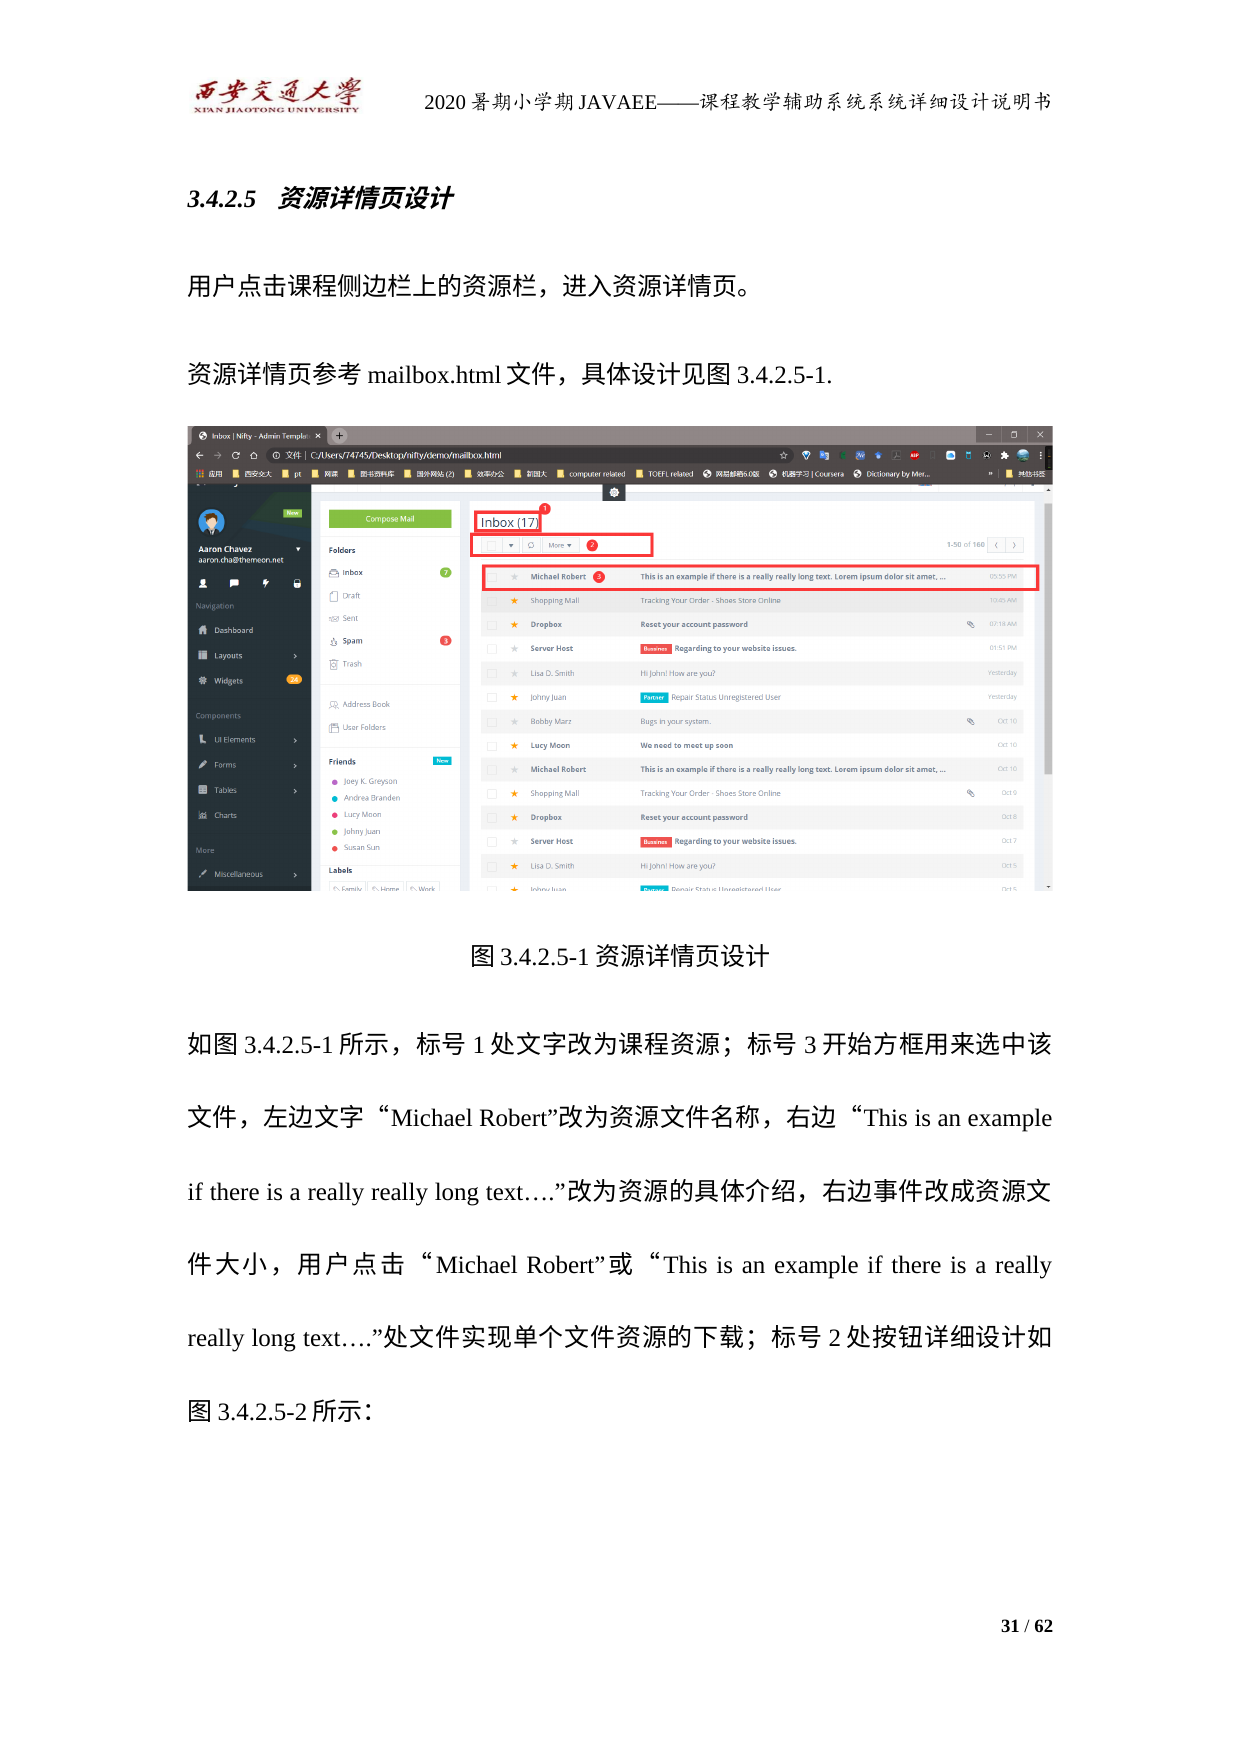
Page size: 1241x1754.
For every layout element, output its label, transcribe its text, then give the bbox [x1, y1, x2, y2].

text 资源详情页参考mailbox.html文件，具体设计见图3.4.2.5-1. [187, 338, 1053, 406]
text 用户点击课程侧边栏上的资源栏，进入资源详情页。 [187, 251, 1053, 319]
text 图3.4.2.5-1 资源详情页设计 [187, 921, 1053, 989]
picture [189, 77, 364, 114]
subtitle 资源详情页设计 [187, 163, 1053, 231]
text 如图3.4.2.5-1所示，标号1处文字改为课程资源；标号3开始方框用来选中该文件，左边文字“Michael Robert”改为资源文件名称，右边“This is an example if there is a really really long text….”改为资源的具体介绍，右边事件改成资源文件大小，用户点击“Michael Robert”或“This is an example if there is a really really long text….”处文件实现单个文件资源的下载；标号2处按钮详细设计如图3.4.2.5-2所示： [187, 1008, 1053, 1443]
picture [187, 426, 1053, 891]
